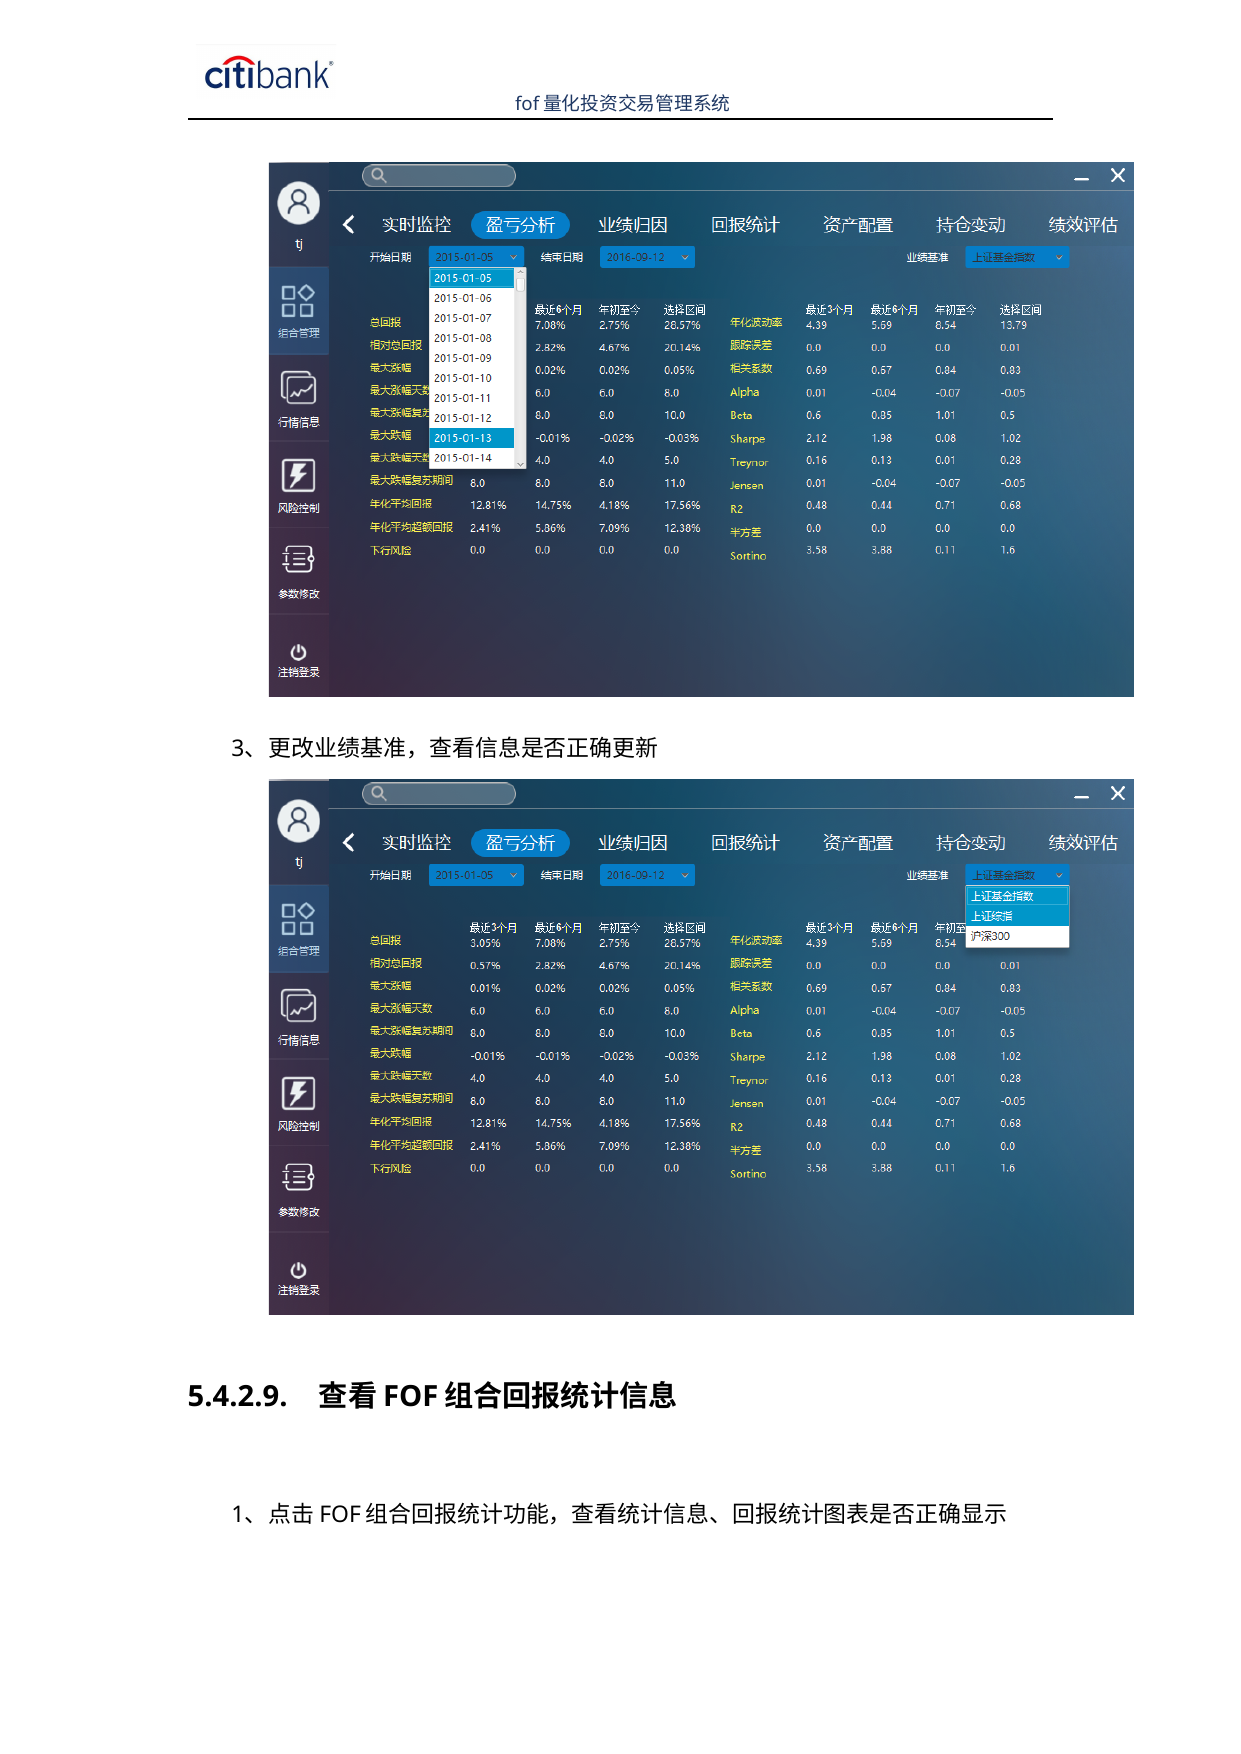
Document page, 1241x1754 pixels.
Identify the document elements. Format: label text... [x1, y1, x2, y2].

list 点击FOF组合回报统计功能，查看统计信息、回报统计图表是否正确显示 [231, 1480, 1053, 1545]
subtitle 查看FOF组合回报统计信息 [187, 1361, 1053, 1426]
list 更改业绩基准，查看信息是否正确更新 [231, 714, 1053, 779]
picture [268, 162, 1134, 697]
picture [268, 779, 1134, 1315]
picture [195, 44, 337, 99]
